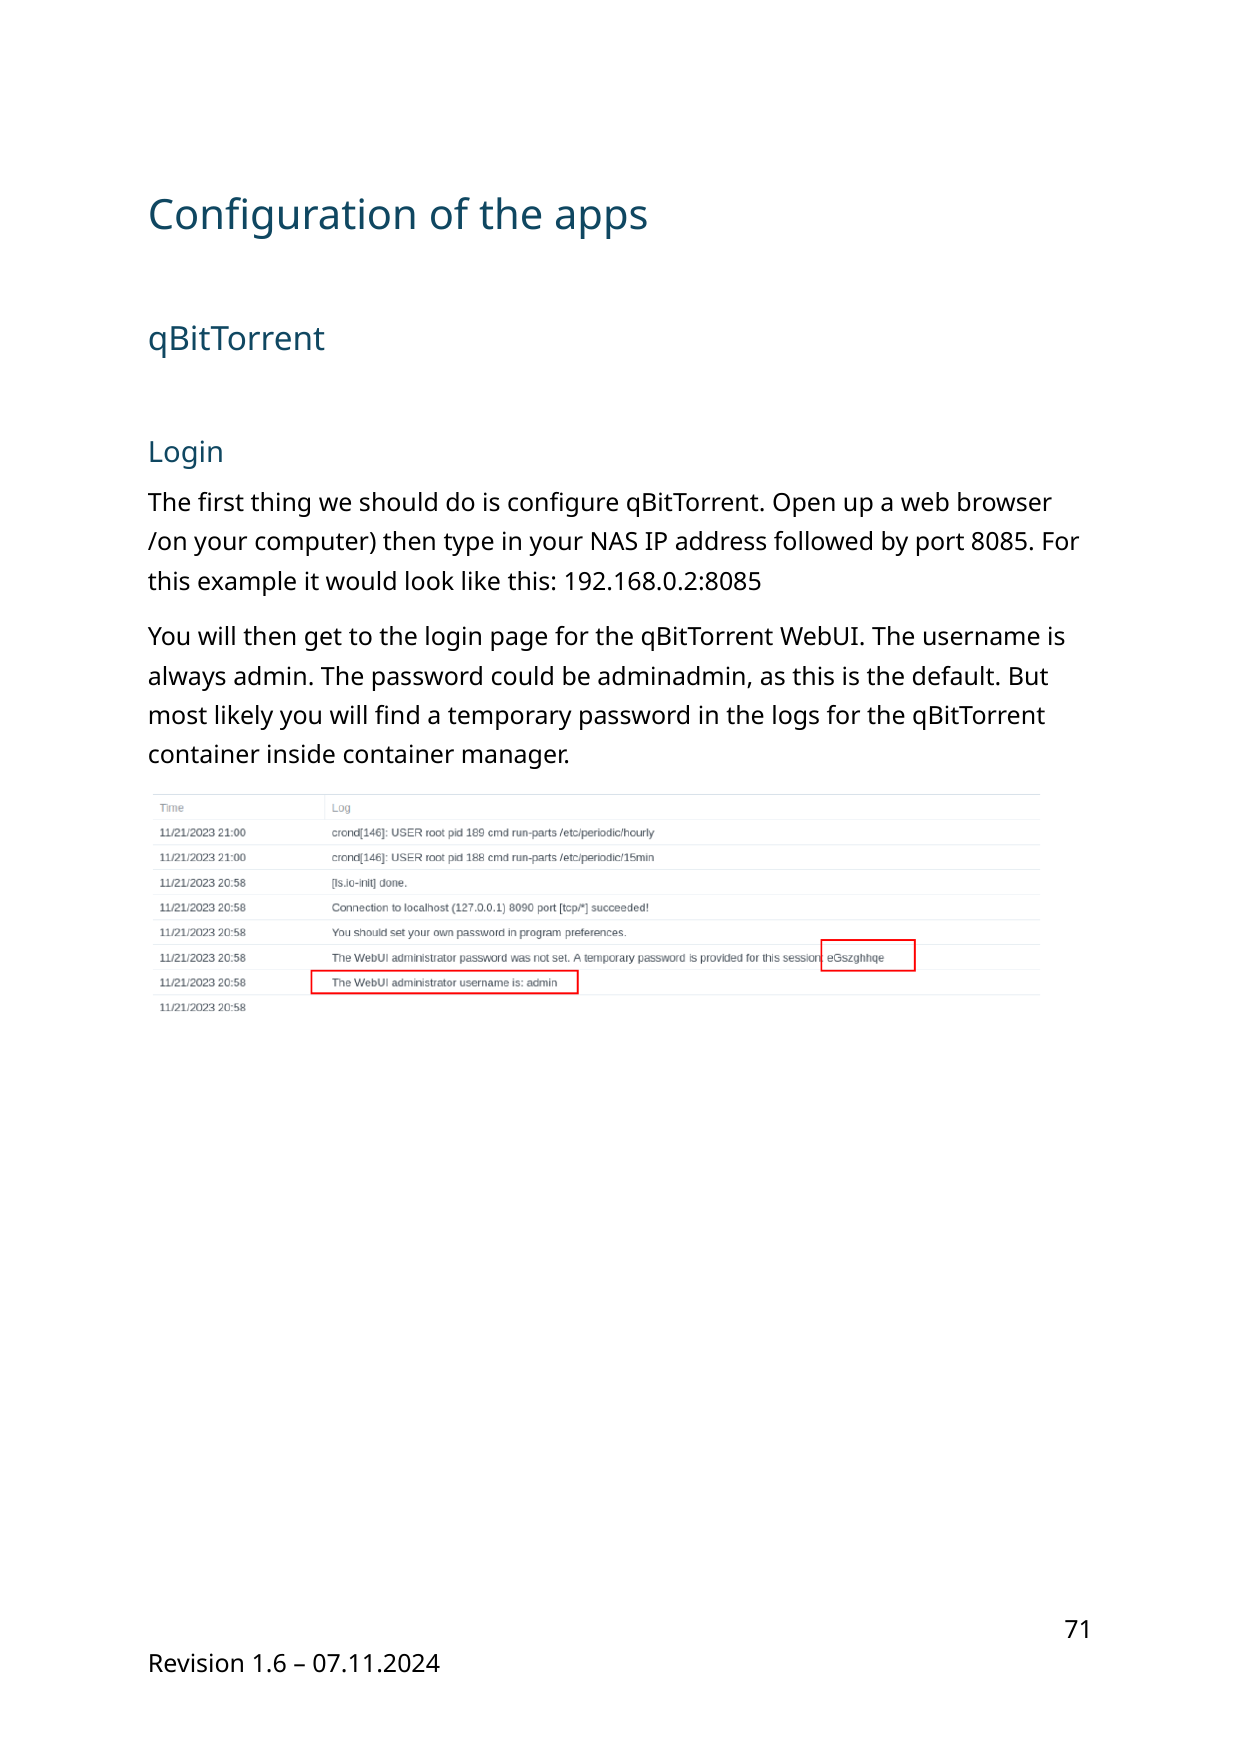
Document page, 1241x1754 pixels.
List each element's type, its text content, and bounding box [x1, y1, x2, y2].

subtitle qBitTorrent [148, 314, 1093, 360]
text You will then get to the login page for the qBitTorrent WebUI. The username is always admin. The password could be adminadmin, as this is the default. But most likely you will find a temporary password in the logs for the qBitTorrent container inside container manager. [148, 619, 1093, 771]
subtitle Configuration of the apps [148, 185, 1093, 242]
subtitle Login [148, 431, 1093, 471]
text The first thing we should do is configure qBitTorrent. Open up a web browser /on your computer) then type in your NAS IP address followed by port 8085. For this example it would look like this: 192.168.0.2:8085 [148, 485, 1093, 597]
picture [147, 792, 1041, 1017]
